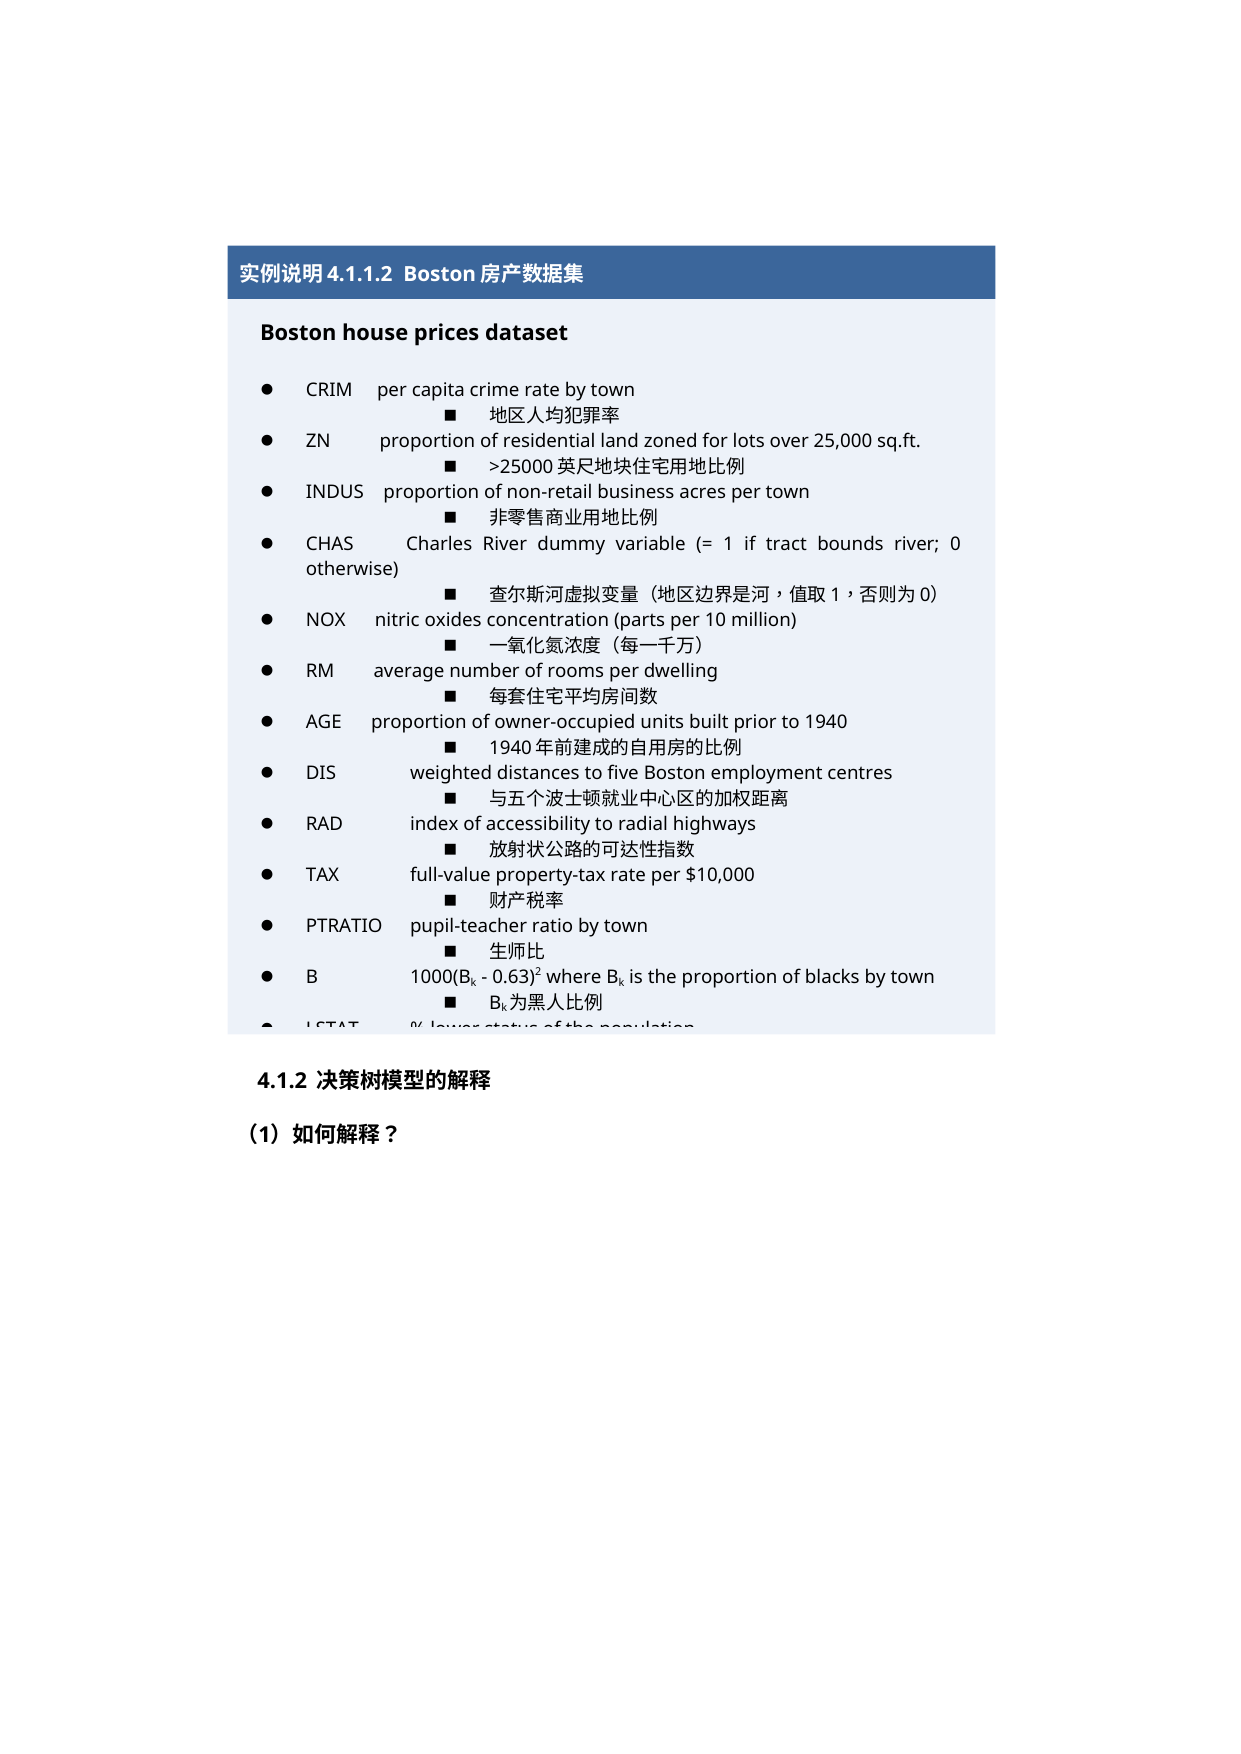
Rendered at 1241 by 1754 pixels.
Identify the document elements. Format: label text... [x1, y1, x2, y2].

text （1）如何解释？ [236, 1117, 1004, 1149]
subtitle 决策树模型的解释 [236, 230, 1004, 1095]
